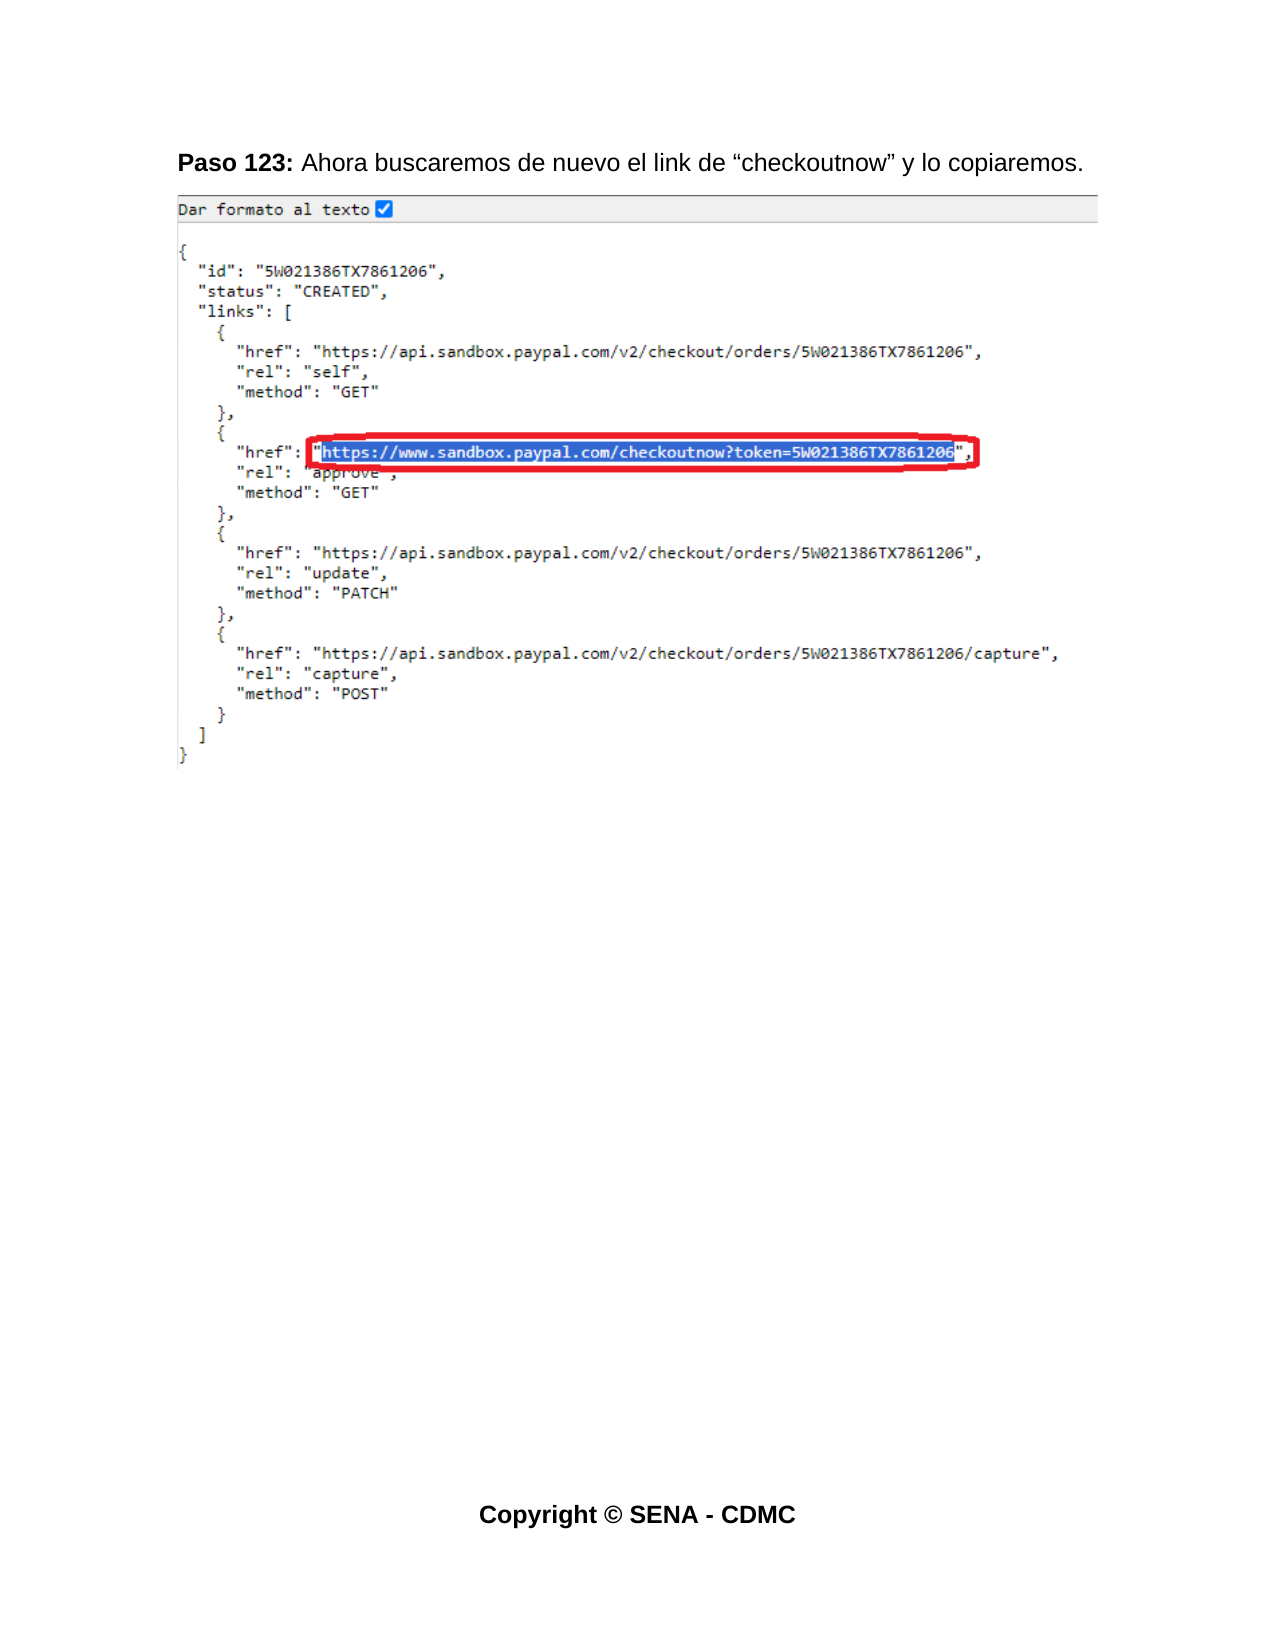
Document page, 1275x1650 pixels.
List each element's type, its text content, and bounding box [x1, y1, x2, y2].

picture [177, 195, 1098, 769]
text Paso 123: Ahora buscaremos de nuevo el link de “checkoutnow” y lo copiaremos. [177, 148, 1098, 176]
